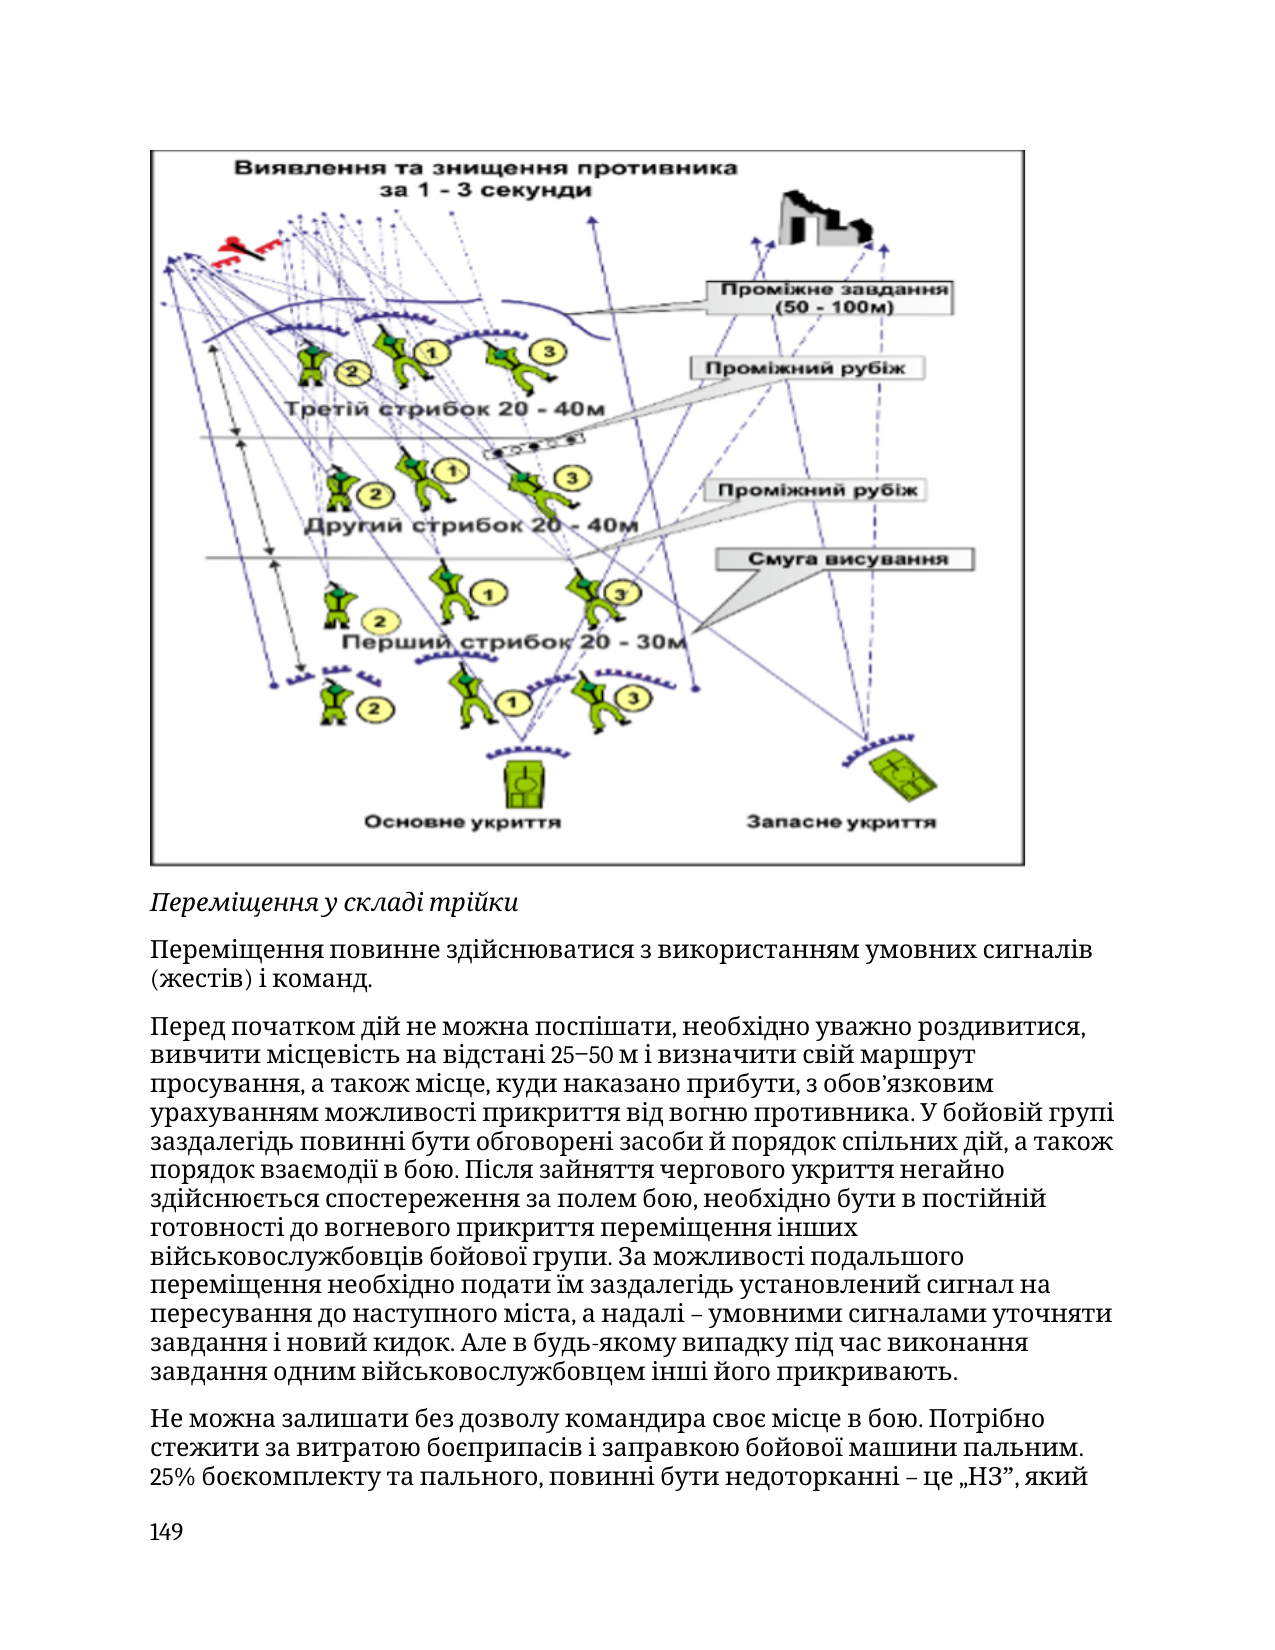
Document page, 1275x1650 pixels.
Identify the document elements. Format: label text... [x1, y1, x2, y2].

text Перед початком дій не можна поспішати, необхідно уважно роздивитися, вивчити місцевість на відстані 25‒50 м і визначити свій маршрут просування, а також місце, куди наказано прибути, з обов’язковим урахуванням можливості прикриття від вогню противника. У бойовій групі заздалегідь повинні бути обговорені засоби й порядок спільних дій, а також порядок взаємодії в бою. Після зайняття чергового укриття негайно здійснюється спостереження за полем бою, необхідно бути в постійній готовності до вогневого прикриття переміщення інших військовослужбовців бойової групи. За можливості подальшого переміщення необхідно подати їм заздалегідь установлений сигнал на пересування до наступного міста, а надалі – умовними сигналами уточняти завдання і новий кидок. Але в будь-якому випадку під час виконання завдання одним військовослужбовцем інші його прикривають. [150, 1012, 1125, 1386]
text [150, 1405, 1125, 1491]
picture [150, 150, 1025, 868]
text Переміщення повинне здійснюватися з використанням умовних сигналів (жестів) і команд. [150, 936, 1125, 994]
text Переміщення у складі трійки [150, 889, 1125, 917]
